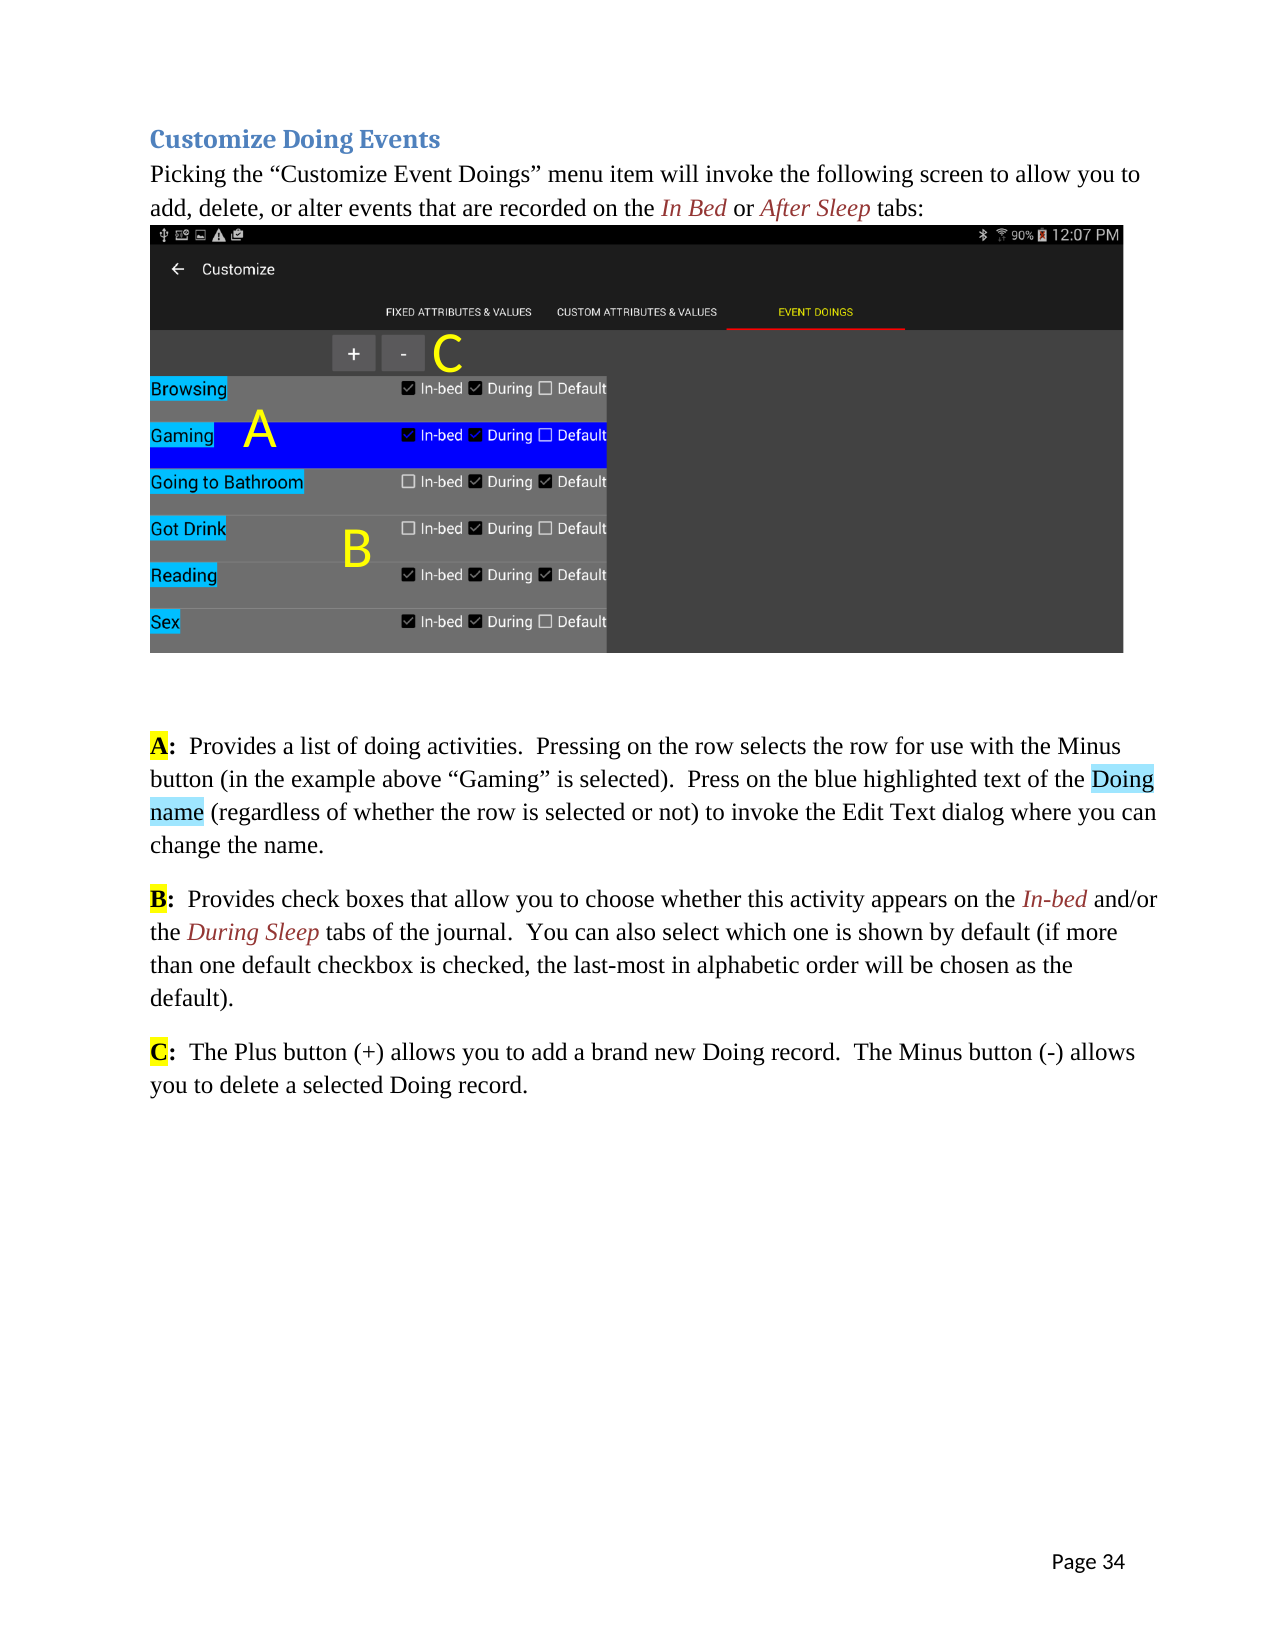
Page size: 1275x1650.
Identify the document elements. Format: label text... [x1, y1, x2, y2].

subtitle Customize Doing Events [150, 124, 1162, 155]
text C: The Plus button (+) allows you to add a brand new Doing record. The Minus button (-) allows you to delete a selected Doing record. [150, 1037, 1162, 1099]
picture [150, 225, 1124, 653]
text Picking the “Customize Event Doings” menu item will invoke the following screen to allow you to add, delete, or alter events that are recorded on the In Bed or After Sleep tabs: [150, 159, 1162, 221]
text B: Provides check boxes that allow you to choose whether this activity appears on the In-bed and/or the During Sleep tabs of the journal. You can also select which one is shown by default (if more than one default checkbox is checked, the last-most in alphabetic order will be chosen as the default). [150, 884, 1162, 1012]
text A: Provides a list of doing activities. Pressing on the row selects the row for use with the Minus button (in the example above “Gaming” is selected). Press on the blue highlighted text of the Doing name (regardless of whether the row is selected or not) to invoke the Edit Text dialog where you can change the name. [150, 731, 1162, 859]
